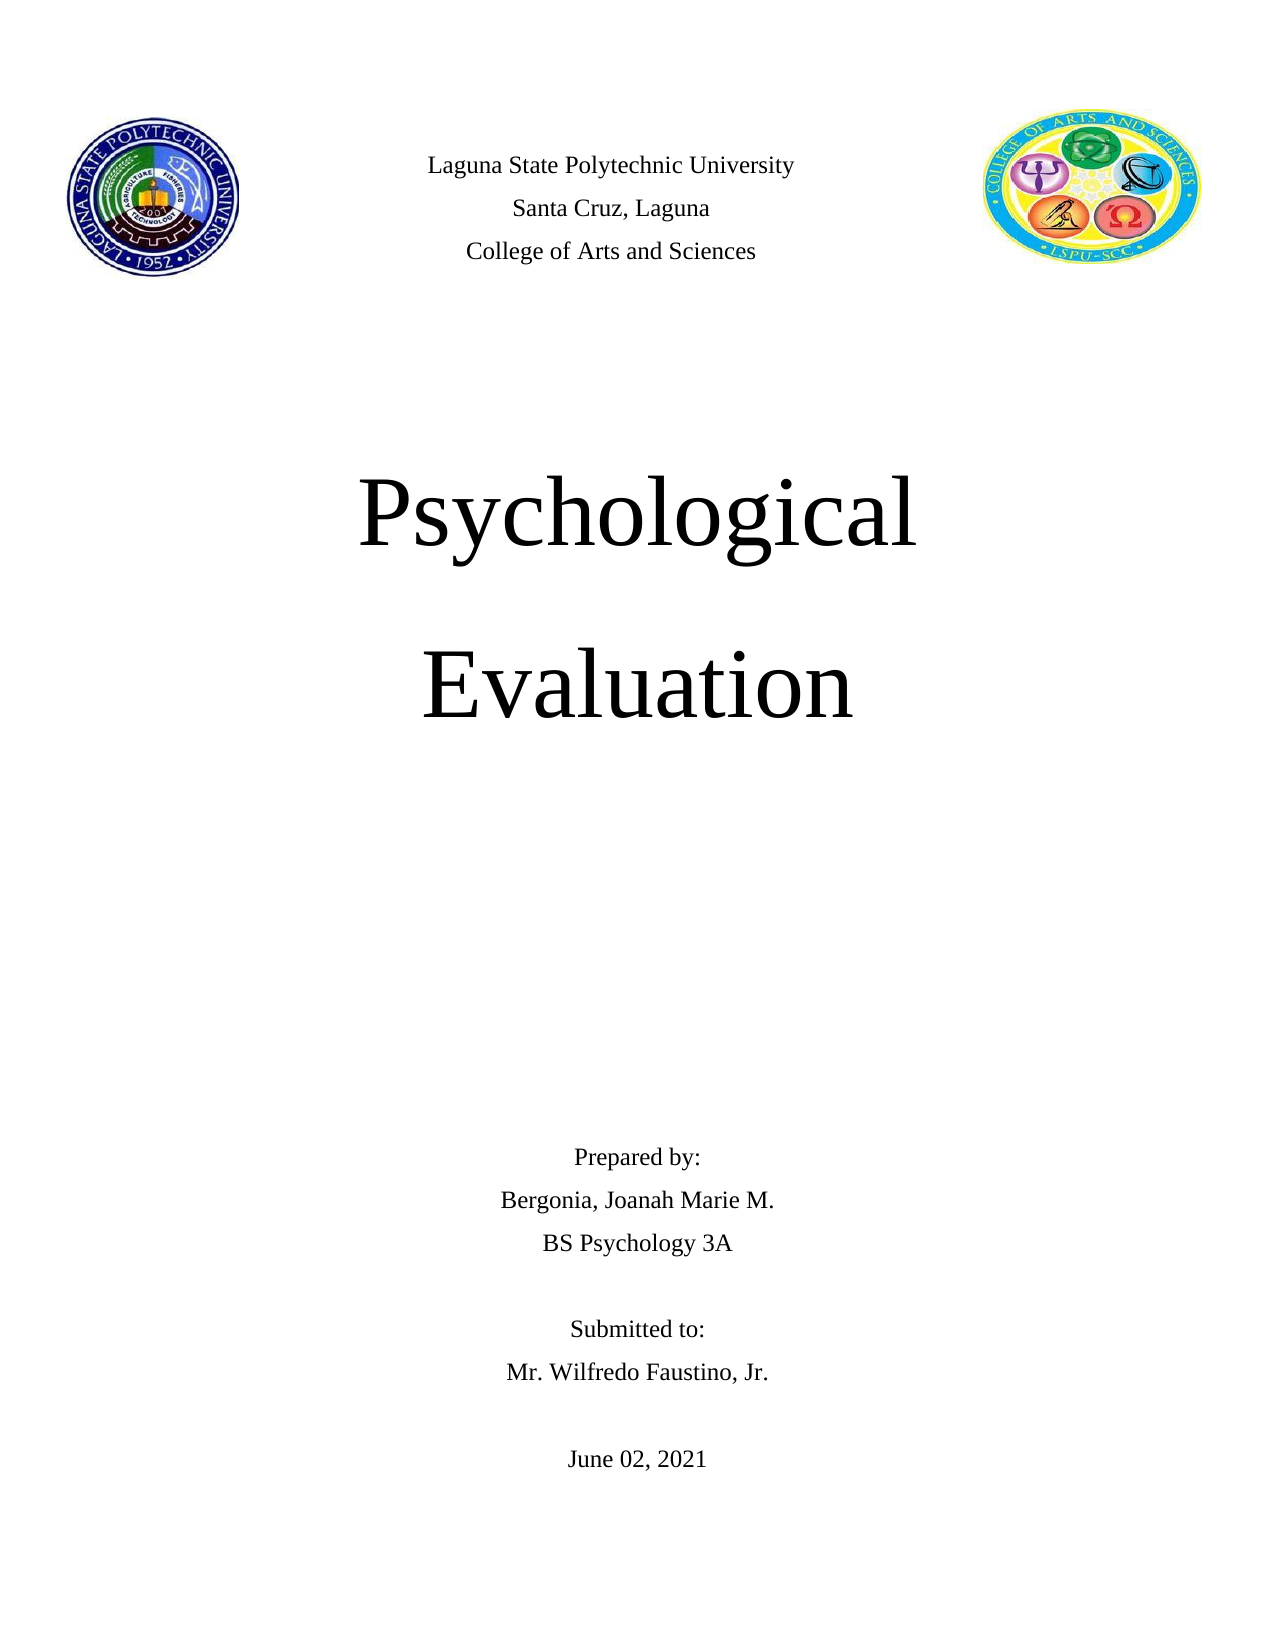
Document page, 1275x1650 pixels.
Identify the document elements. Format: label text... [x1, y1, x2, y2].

picture [65, 117, 239, 279]
text Submitted to: [150, 1314, 1125, 1343]
text June 02, 2021 [150, 1444, 1125, 1472]
text Mr. Wilfredo Faustino, Jr. [150, 1357, 1125, 1386]
text Prepared by: [150, 1142, 1125, 1171]
picture [982, 109, 1202, 264]
text BS Psychology 3A [150, 1228, 1125, 1257]
text Psychological Evaluation [150, 452, 1125, 739]
text Bergonia, Joanah Marie M. [150, 1185, 1125, 1214]
text Laguna State Polytechnic University [150, 150, 982, 179]
text College of Arts and Sciences [150, 236, 1125, 265]
text Santa Cruz, Laguna [150, 193, 982, 222]
